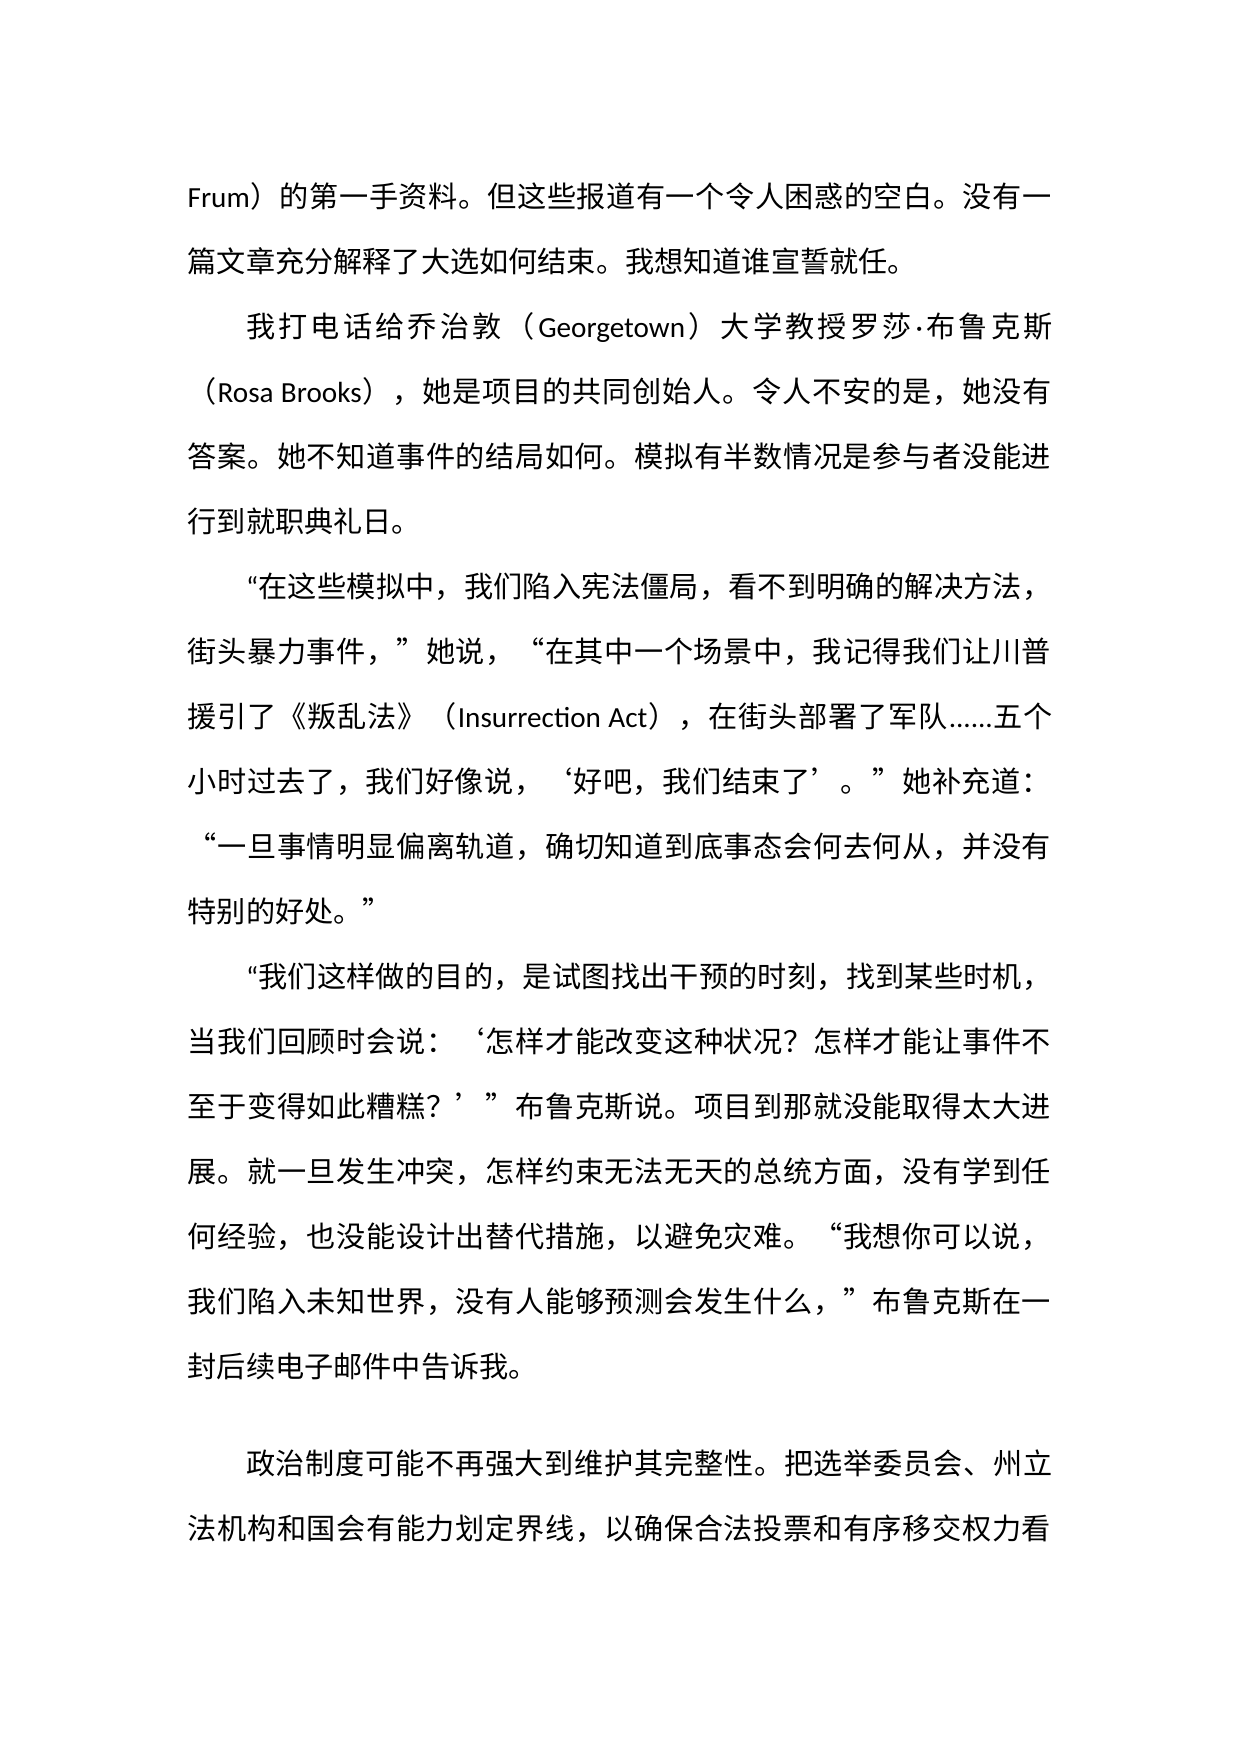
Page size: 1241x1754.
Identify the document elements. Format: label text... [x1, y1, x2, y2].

text “在这些模拟中，我们陷入宪法僵局，看不到明确的解决方法，街头暴力事件，”她说，“在其中一个场景中，我记得我们让川普援引了《叛乱法》（Insurrection Act），在街头部署了军队......五个小时过去了，我们好像说，‘好吧，我们结束了’。 ”她补充道：“一旦事情明显偏离轨道，确切知道到底事态会何去何从，并没有特别的好处。” [187, 552, 1053, 942]
text “我们这样做的目的，是试图找出干预的时刻，找到某些时机，当我们回顾时会说：‘怎样才能改变这种状况？怎样才能让事件不至于变得如此糟糕？’”布鲁克斯说。项目到那就没能取得太大进展。就一旦发生冲突，怎样约束无法无天的总统方面，没有学到任何经验，也没能设计出替代措施，以避免灾难。“我想你可以说，我们陷入未知世界，没有人能够预测会发生什么，”布鲁克斯在一封后续电子邮件中告诉我。 [187, 942, 1053, 1397]
text 我打电话给乔治敦（Georgetown）大学教授罗莎·布鲁克斯（Rosa Brooks），她是项目的共同创始人。令人不安的是，她没有答案。她不知道事件的结局如何。模拟有半数情况是参与者没能进行到就职典礼日。 [187, 292, 1053, 552]
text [187, 1429, 1053, 1559]
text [187, 162, 1053, 292]
